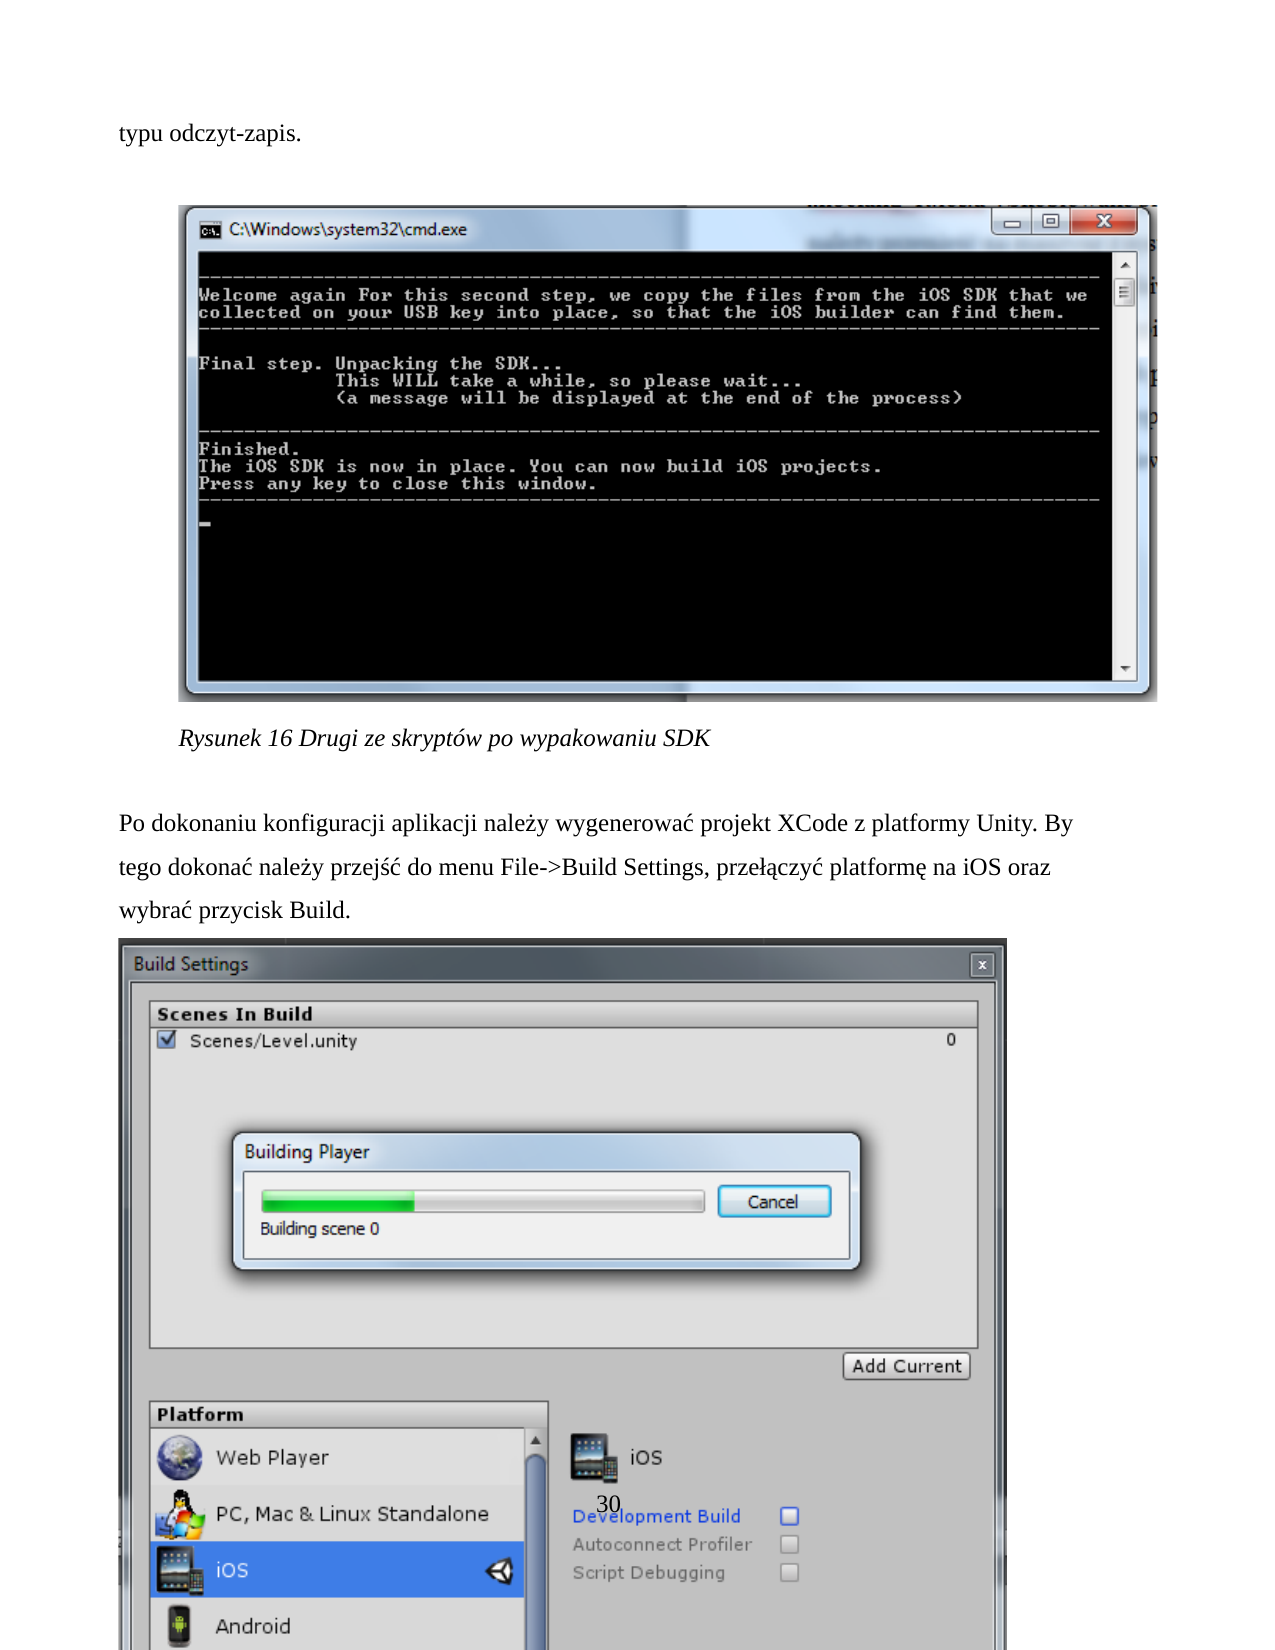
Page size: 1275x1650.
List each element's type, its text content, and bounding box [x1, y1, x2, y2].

picture [118, 938, 1007, 1650]
text Po dokonaniu konfiguracji aplikacji należy wygenerować projekt XCode z platformy Unity. By tego dokonać należy przejść do menu File->Build Settings, przełączyć platformę na iOS oraz wybrać przycisk Build. [118, 808, 1098, 923]
picture [178, 205, 1158, 702]
